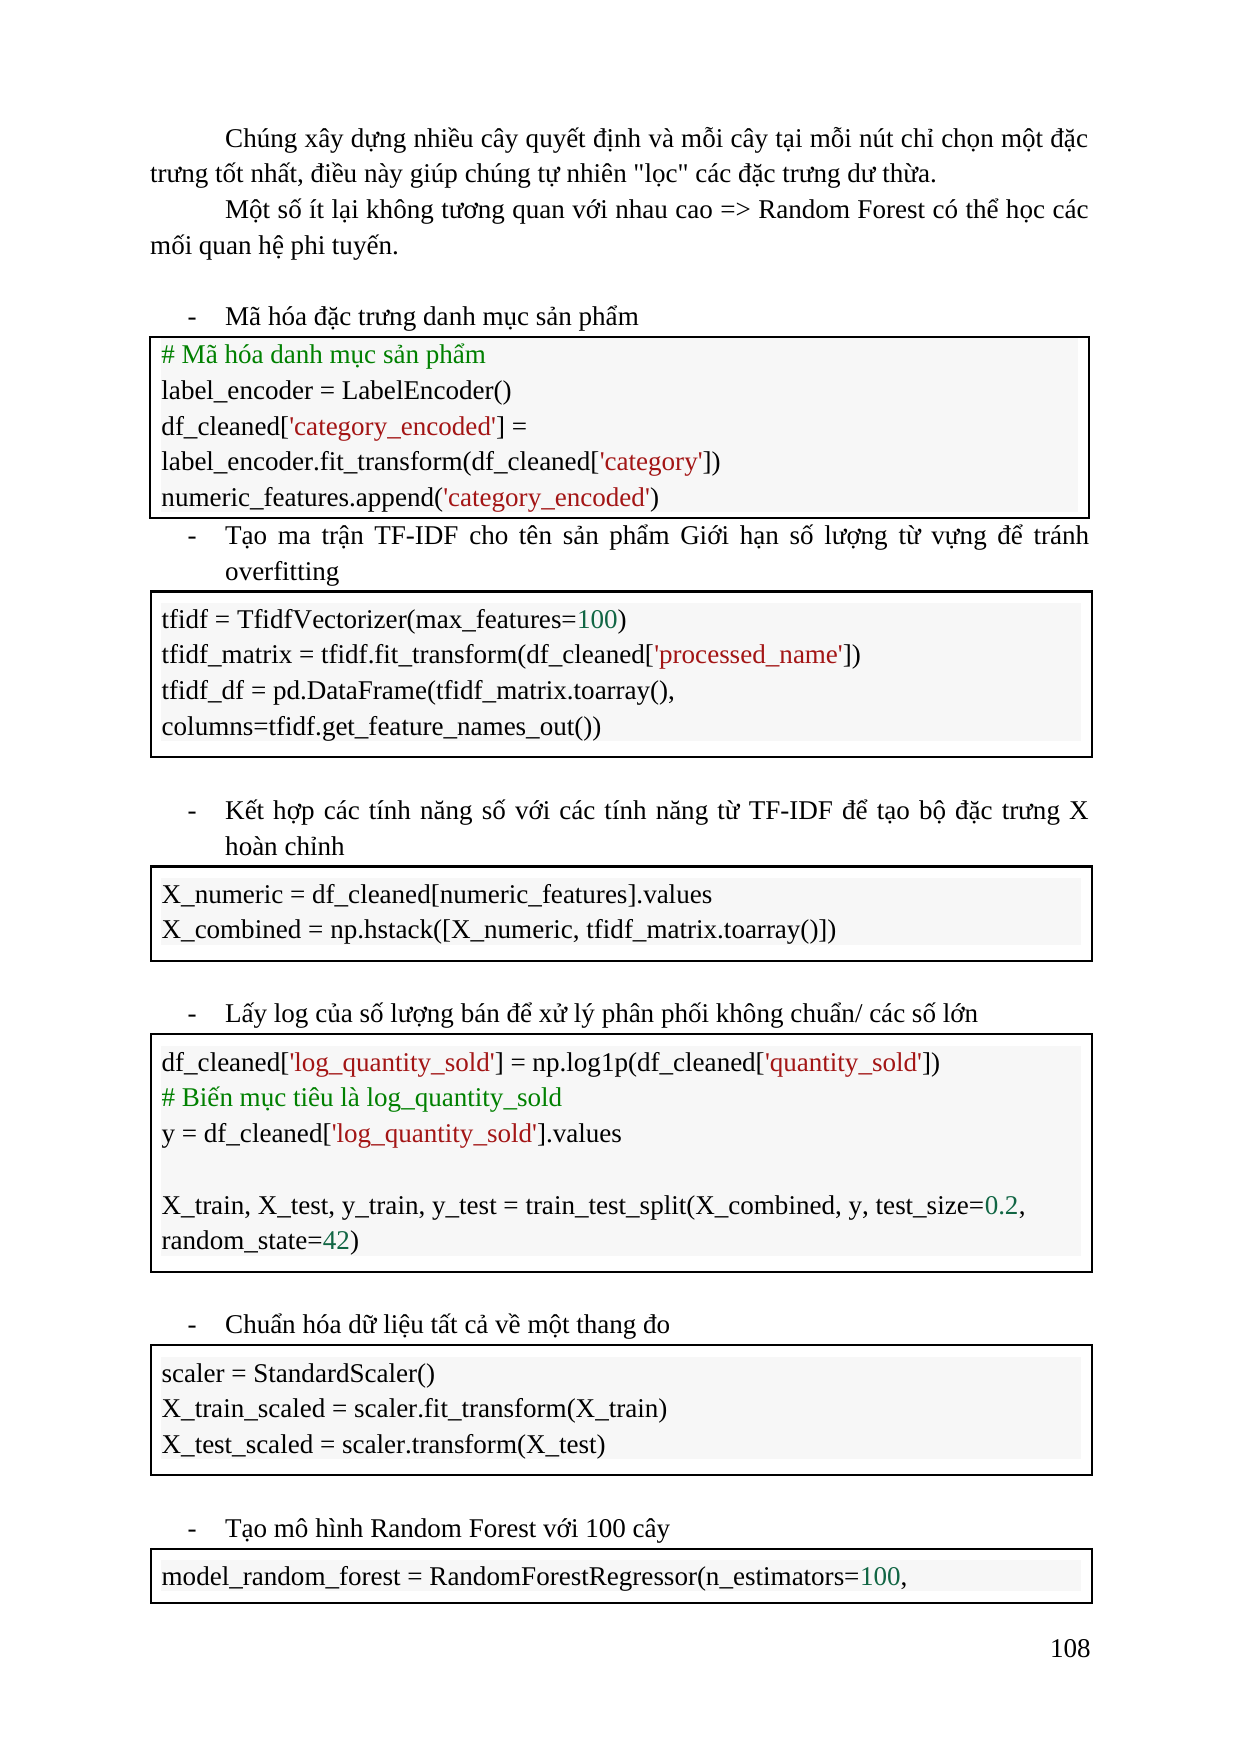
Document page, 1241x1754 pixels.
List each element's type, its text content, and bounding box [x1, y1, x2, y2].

text Chúng xây dựng nhiều cây quyết định và mỗi cây tại mỗi nút chỉ chọn một đặc trưng tốt nhất, điều này giúp chúng tự nhiên "lọc" các đặc trưng dư thừa. [150, 122, 1090, 188]
list Lấy log của số lượng bán để xử lý phân phối không chuẩn/ các số lớn [187, 998, 1090, 1029]
list Tạo ma trận TF-IDF cho tên sản phẩm Giới hạn số lượng từ vựng để tránh overfitting [187, 519, 1090, 586]
list Chuẩn hóa dữ liệu tất cả về một thang đo [187, 1308, 1090, 1339]
table_header df_cleaned['log_quantity_sold'] = np.log1p(df_cleaned['quantity_sold']) # Biến mục tiêu là log_quantity_sold y = df_cleaned['log_quantity_sold'].values X_train, X_test, y_train, y_test = train_test_split(X_combined, y, test_size=0.2, random_state=42) [152, 1035, 1091, 1271]
table_header tfidf = TfidfVectorizer(max_features=100) tfidf_matrix = tfidf.fit_transform(df_cleaned['processed_name']) tfidf_df = pd.DataFrame(tfidf_matrix.toarray(), columns=tfidf.get_feature_names_out()) [152, 593, 1091, 756]
list Mã hóa đặc trưng danh mục sản phẩm [187, 300, 1090, 331]
table_header X_numeric = df_cleaned[numeric_features].values X_combined = np.hstack([X_numeric, tfidf_matrix.toarray()]) [152, 868, 1091, 960]
list Kết hợp các tính năng số với các tính năng từ TF-IDF để tạo bộ đặc trưng X hoàn chỉnh [187, 794, 1090, 861]
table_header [152, 1550, 1091, 1602]
list Tạo mô hình Random Forest với 100 cây [187, 1512, 1090, 1543]
text Một số ít lại không tương quan với nhau cao => Random Forest có thể học các mối quan hệ phi tuyến. [150, 193, 1090, 260]
table_header scaler = StandardScaler() X_train_scaled = scaler.fit_transform(X_train) X_test_scaled = scaler.transform(X_test) [152, 1346, 1091, 1474]
table_header # Mã hóa danh mục sản phẩm label_encoder = LabelEncoder() df_cleaned['category_encoded'] = label_encoder.fit_transform(df_cleaned['category']) numeric_features.append('category_encoded') [151, 338, 1088, 517]
